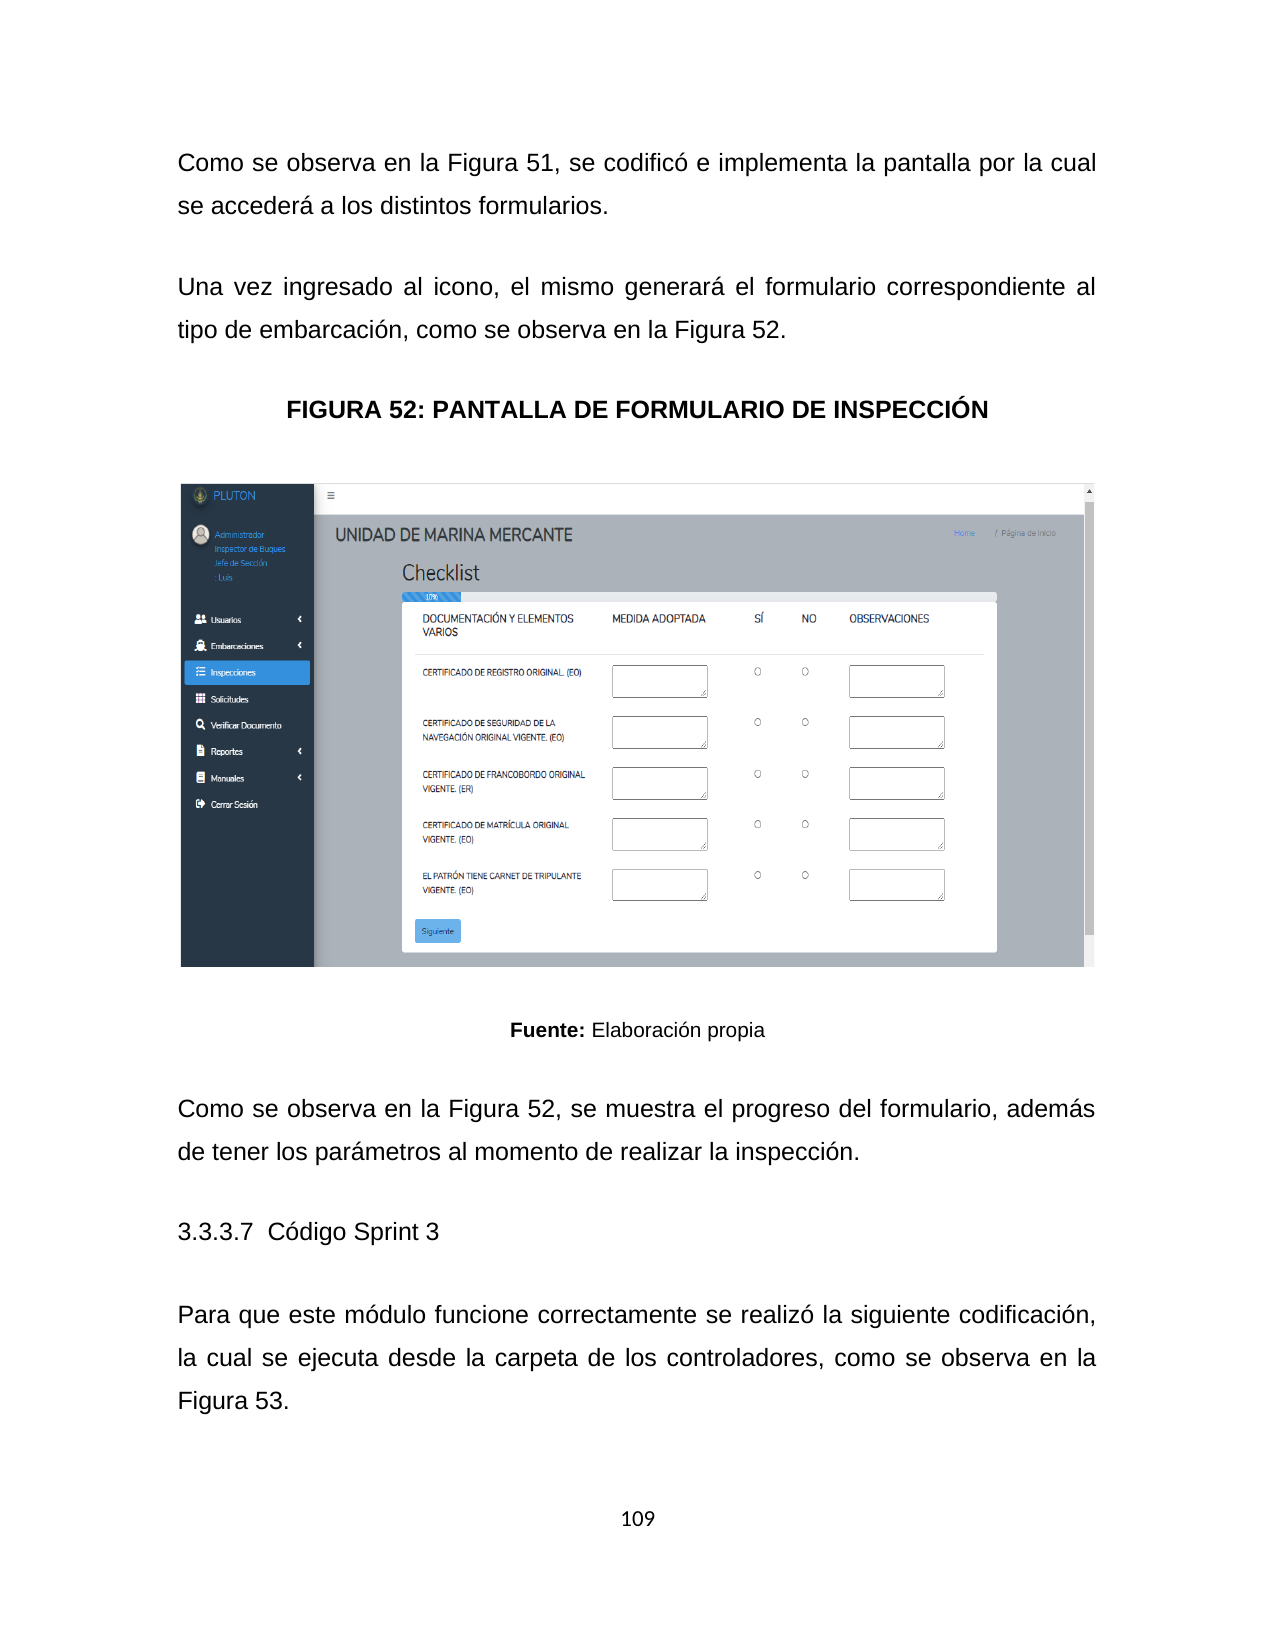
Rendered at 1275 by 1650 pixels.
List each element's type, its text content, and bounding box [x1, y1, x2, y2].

list Código Sprint 3 [177, 1217, 1098, 1246]
text Como se observa en la Figura 52, se muestra el progreso del formulario, además de tener los parámetros al momento de realizar la inspección. [177, 1093, 1098, 1165]
text Para que este módulo funcione correctamente se realizó la siguiente codificación, la cual se ejecuta desde la carpeta de los controladores, como se observa en la Figura 53. [177, 1300, 1098, 1415]
text Fuente: Elaboración propia [177, 1018, 1098, 1042]
text Como se observa en la Figura 51, se codificó e implementa la pantalla por la cual se accederá a los distintos formularios. [177, 148, 1098, 219]
text FIGURA 52: PANTALLA DE FORMULARIO DE INSPECCIÓN [177, 395, 1098, 424]
text Una vez ingresado al icono, el mismo generará el formulario correspondiente al tipo de embarcación, como se observa en la Figura 52. [177, 271, 1098, 343]
picture [180, 477, 1095, 967]
